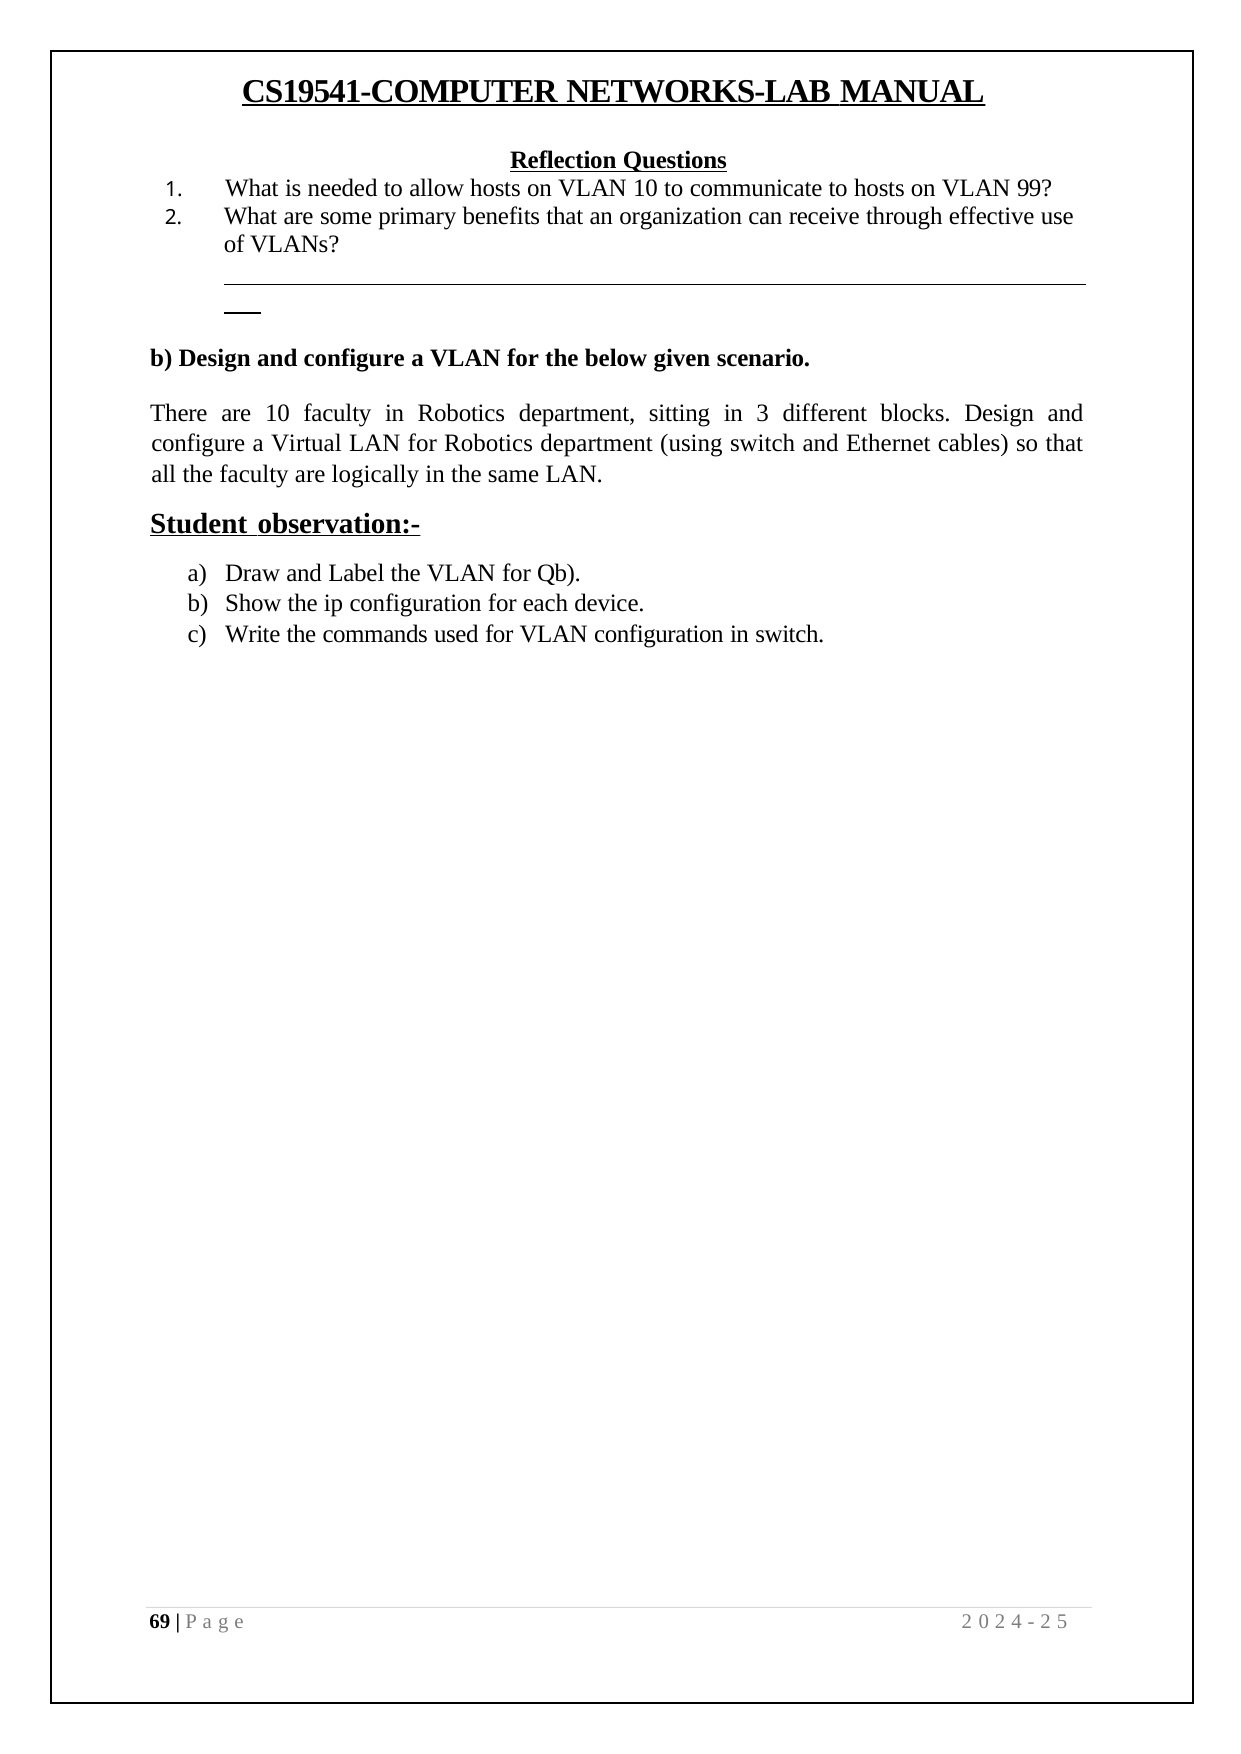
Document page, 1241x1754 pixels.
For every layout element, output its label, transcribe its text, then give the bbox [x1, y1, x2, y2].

list Write the commands used for VLAN configuration in switch. [187, 619, 1192, 648]
text Reflection Questions [510, 146, 1192, 174]
list Draw and Label the VLAN for Qb). [187, 558, 1192, 587]
subtitle Student observation:- [150, 506, 1192, 539]
list What are some primary benefits that an organization can receive through effective use of VLANs? [164, 202, 1081, 258]
list Show the ip configuration for each device. [187, 588, 1192, 617]
list Design and configure a VLAN for the below given scenario. [150, 343, 1192, 372]
text There are 10 faculty in Robotics department, sitting in 3 different blocks. Design and configure a Virtual LAN for Robotics department (using switch and Ethernet cables) so that all the faculty are logically in the same LAN. [150, 398, 1083, 487]
list What is needed to allow hosts on VLAN 10 to communicate to hosts on VLAN 99? [165, 174, 1192, 202]
